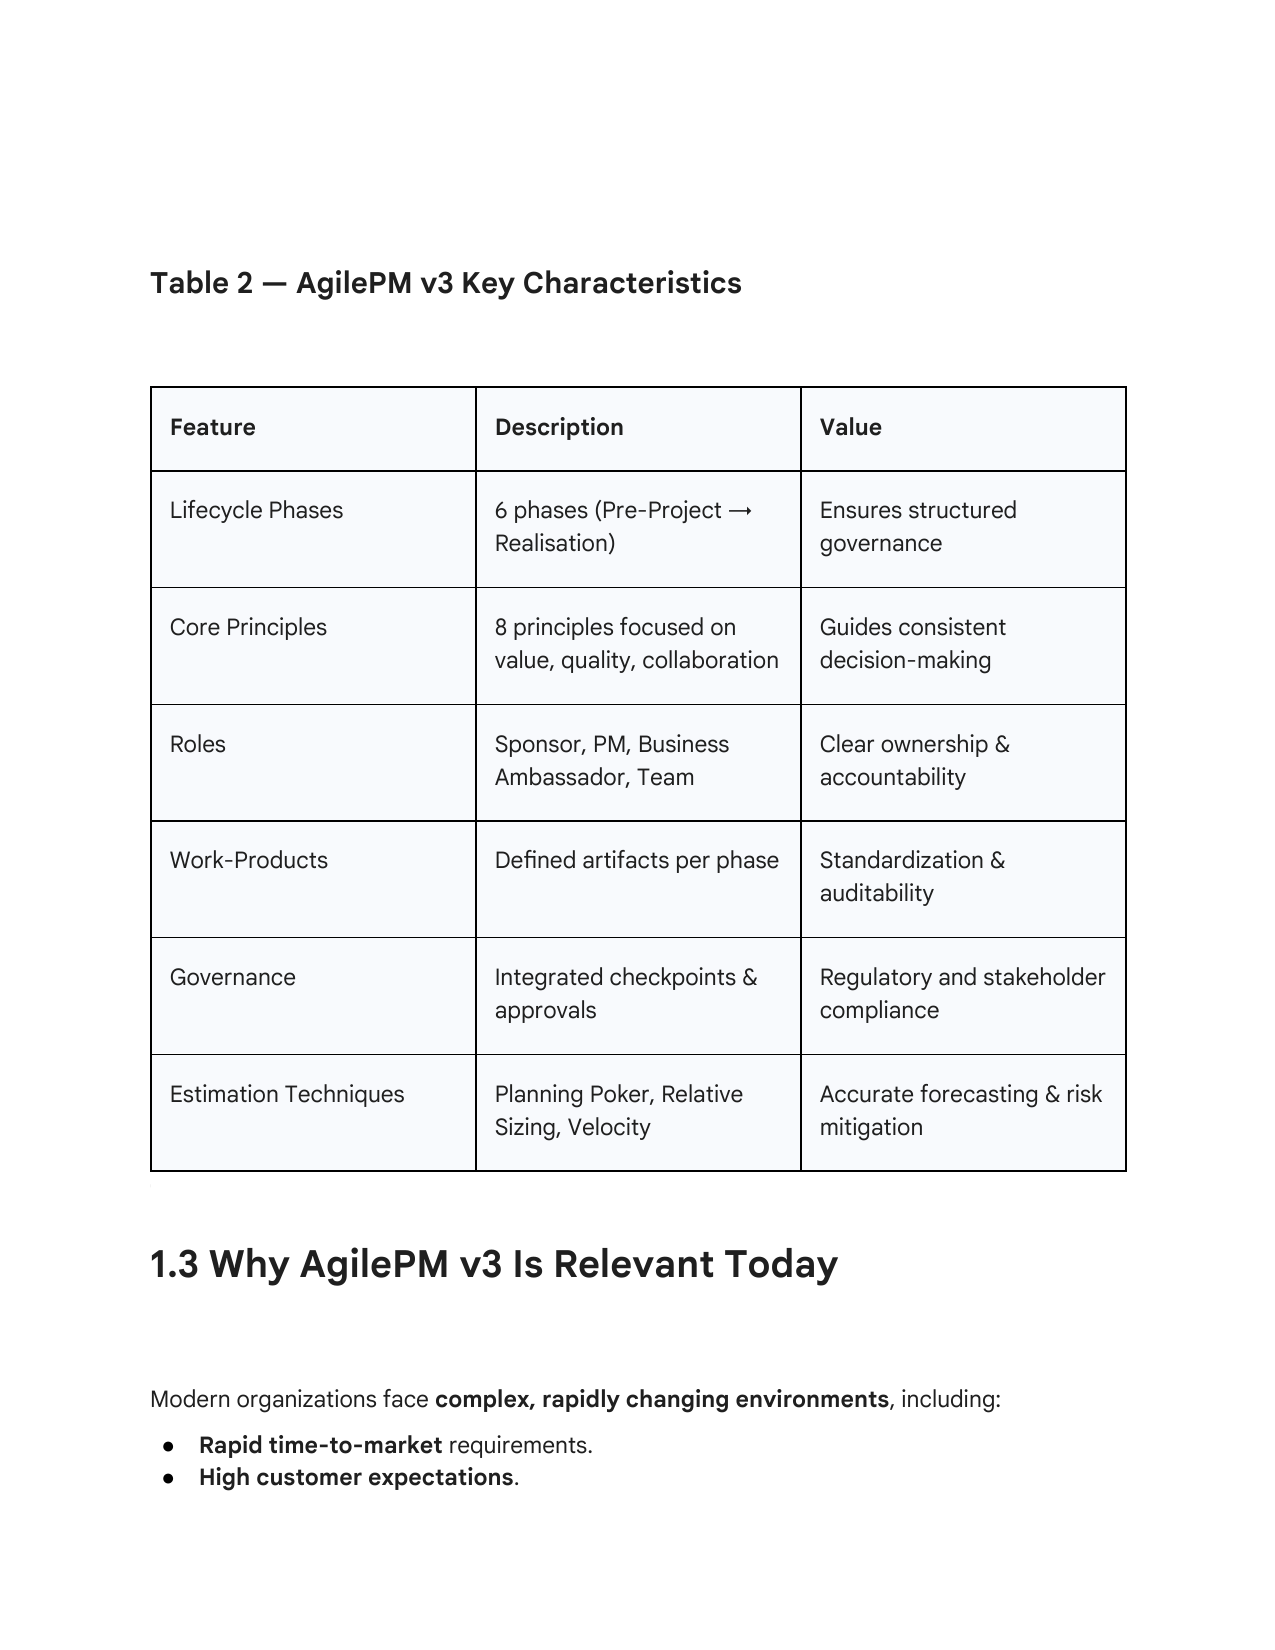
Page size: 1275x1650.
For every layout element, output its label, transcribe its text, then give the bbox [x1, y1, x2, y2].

table_header Feature [152, 388, 475, 470]
table_cell Guides consistent decision-making [802, 588, 1125, 703]
table_cell Ensures structured governance [802, 472, 1125, 587]
table_header Value [802, 388, 1125, 470]
table_cell Defined artifacts per phase [477, 822, 800, 937]
table_cell Sponsor, PM, Business Ambassador, Team [477, 705, 800, 820]
list Rapid time-to-market requirements. [161, 1431, 1125, 1460]
table_cell Standardization & auditability [802, 822, 1125, 937]
table_cell Core Principles [152, 588, 475, 703]
table_cell Clear ownership & accountability [802, 705, 1125, 820]
table_cell Integrated checkpoints & approvals [477, 938, 800, 1053]
subtitle Table 2 — AgilePM v3 Key Characteristics [150, 265, 1125, 302]
table_cell Governance [152, 938, 475, 1053]
table_header Description [477, 388, 800, 470]
table_cell Planning Poker, Relative Sizing, Velocity [477, 1055, 800, 1170]
text Modern organizations face complex, rapidly changing environments, including: [150, 1386, 1125, 1414]
table_cell Lifecycle Phases [152, 472, 475, 587]
table_cell 8 principles focused on value, quality, collaboration [477, 588, 800, 703]
subtitle 1.3 Why AgilePM v3 Is Relevant Today [150, 1241, 1125, 1288]
table_cell 6 phases (Pre-Project → Realisation) [477, 472, 800, 587]
table_cell Accurate forecasting & risk mitigation [802, 1055, 1125, 1170]
list High customer expectations. [161, 1464, 1125, 1492]
table_cell Regulatory and stakeholder compliance [802, 938, 1125, 1053]
table_cell Roles [152, 705, 475, 820]
table_cell Work-Products [152, 822, 475, 937]
table_cell Estimation Techniques [152, 1055, 475, 1170]
